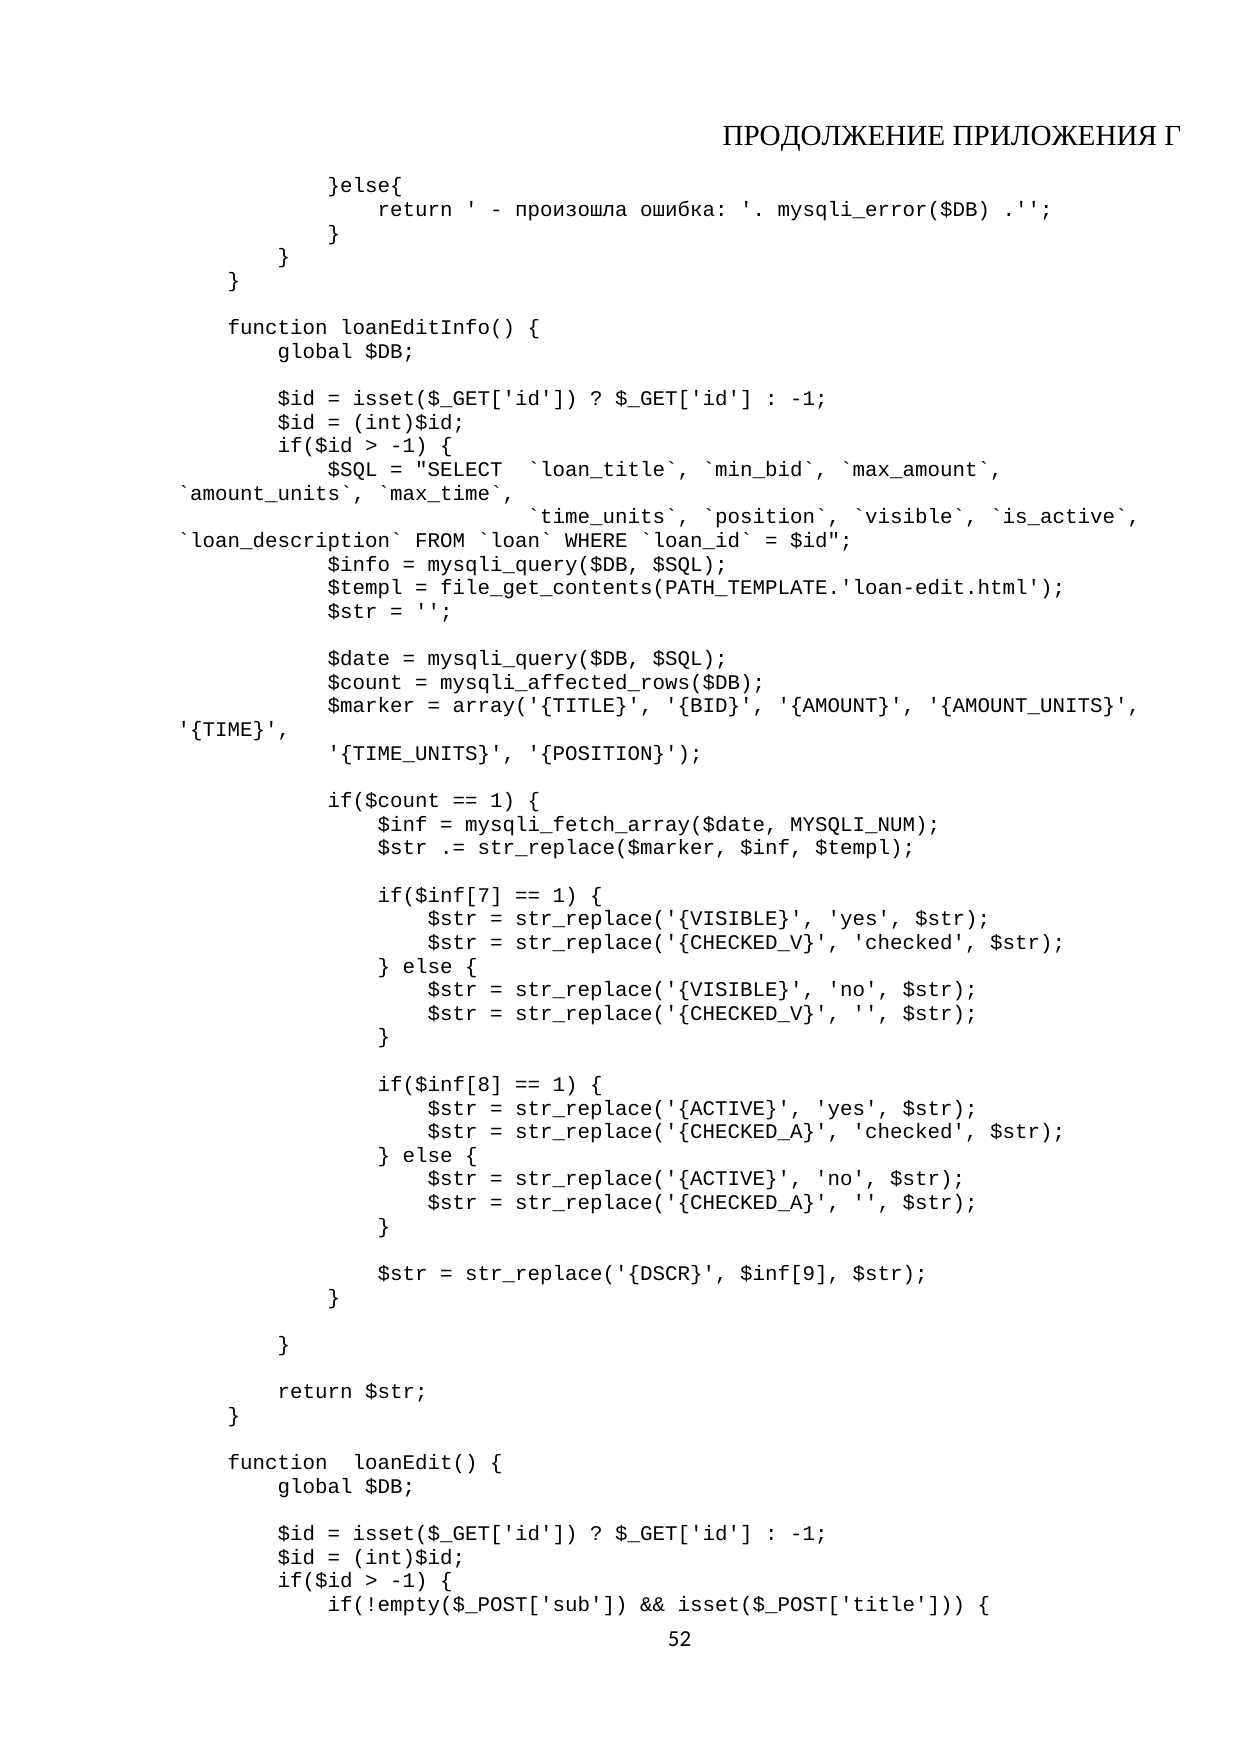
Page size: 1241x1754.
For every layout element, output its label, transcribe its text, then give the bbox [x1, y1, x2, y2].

text if($inf[7] == 1) { [177, 885, 1181, 908]
text } else { [177, 956, 1181, 979]
text $str = ''; [177, 601, 1181, 624]
text } [177, 223, 1181, 246]
text } [177, 1287, 1181, 1310]
text function loanEditInfo() { [177, 317, 1181, 341]
text $marker = array('{TITLE}', '{BID}', '{AMOUNT}', '{AMOUNT_UNITS}', '{TIME}', [177, 696, 1181, 743]
text $id = (int)$id; [177, 1547, 1181, 1570]
text $str = str_replace('{VISIBLE}', 'no', $str); [177, 979, 1181, 1003]
text $templ = file_get_contents(PATH_TEMPLATE.'loan-edit.html'); [177, 577, 1181, 601]
text global $DB; [177, 1476, 1181, 1499]
text $str = str_replace('{CHECKED_A}', 'checked', $str); [177, 1121, 1181, 1145]
text $inf = mysqli_fetch_array($date, MYSQLI_NUM); [177, 814, 1181, 837]
text global $DB; [177, 341, 1181, 364]
text $str = str_replace('{VISIBLE}', 'yes', $str); [177, 908, 1181, 932]
text } else { [177, 1145, 1181, 1168]
text $date = mysqli_query($DB, $SQL); [177, 648, 1181, 672]
text $str = str_replace('{DSCR}', $inf[9], $str); [177, 1263, 1181, 1287]
text $str = str_replace('{CHECKED_A}', '', $str); [177, 1192, 1181, 1216]
text } [177, 1334, 1181, 1358]
text } [177, 246, 1181, 270]
text $str = str_replace('{CHECKED_V}', '', $str); [177, 1003, 1181, 1027]
text ПРОДОЛЖЕНИЕ ПРИЛОЖЕНИЯ Г [177, 118, 1181, 152]
text $str = str_replace('{ACTIVE}', 'no', $str); [177, 1168, 1181, 1192]
text $id = isset($_GET['id']) ? $_GET['id'] : -1; [177, 388, 1181, 412]
text } [177, 270, 1181, 293]
text $str .= str_replace($marker, $inf, $templ); [177, 837, 1181, 861]
text $str = str_replace('{CHECKED_V}', 'checked', $str); [177, 932, 1181, 956]
text return $str; [177, 1381, 1181, 1405]
text if($count == 1) { [177, 790, 1181, 814]
text $SQL = "SELECT `loan_title`, `min_bid`, `max_amount`, `amount_units`, `max_time`, [177, 459, 1181, 506]
text if($inf[8] == 1) { [177, 1074, 1181, 1097]
text return ' - произошла ошибка: '. mysqli_error($DB) .''; [177, 199, 1181, 223]
text if($id > -1) { [177, 435, 1181, 459]
text } [177, 1216, 1181, 1239]
text $id = isset($_GET['id']) ? $_GET['id'] : -1; [177, 1523, 1181, 1547]
text $info = mysqli_query($DB, $SQL); [177, 554, 1181, 577]
text if(!empty($_POST['sub']) && isset($_POST['title'])) { [177, 1594, 1181, 1618]
text `time_units`, `position`, `visible`, `is_active`, `loan_description` FROM `loan` WHERE `loan_id` = $id"; [177, 506, 1181, 554]
text '{TIME_UNITS}', '{POSITION}'); [177, 743, 1181, 766]
text $str = str_replace('{ACTIVE}', 'yes', $str); [177, 1097, 1181, 1121]
text $id = (int)$id; [177, 412, 1181, 435]
text }else{ [177, 175, 1181, 199]
text } [177, 1405, 1181, 1428]
text if($id > -1) { [177, 1570, 1181, 1594]
text function loanEdit() { [177, 1452, 1181, 1476]
text $count = mysqli_affected_rows($DB); [177, 672, 1181, 696]
text } [177, 1027, 1181, 1050]
